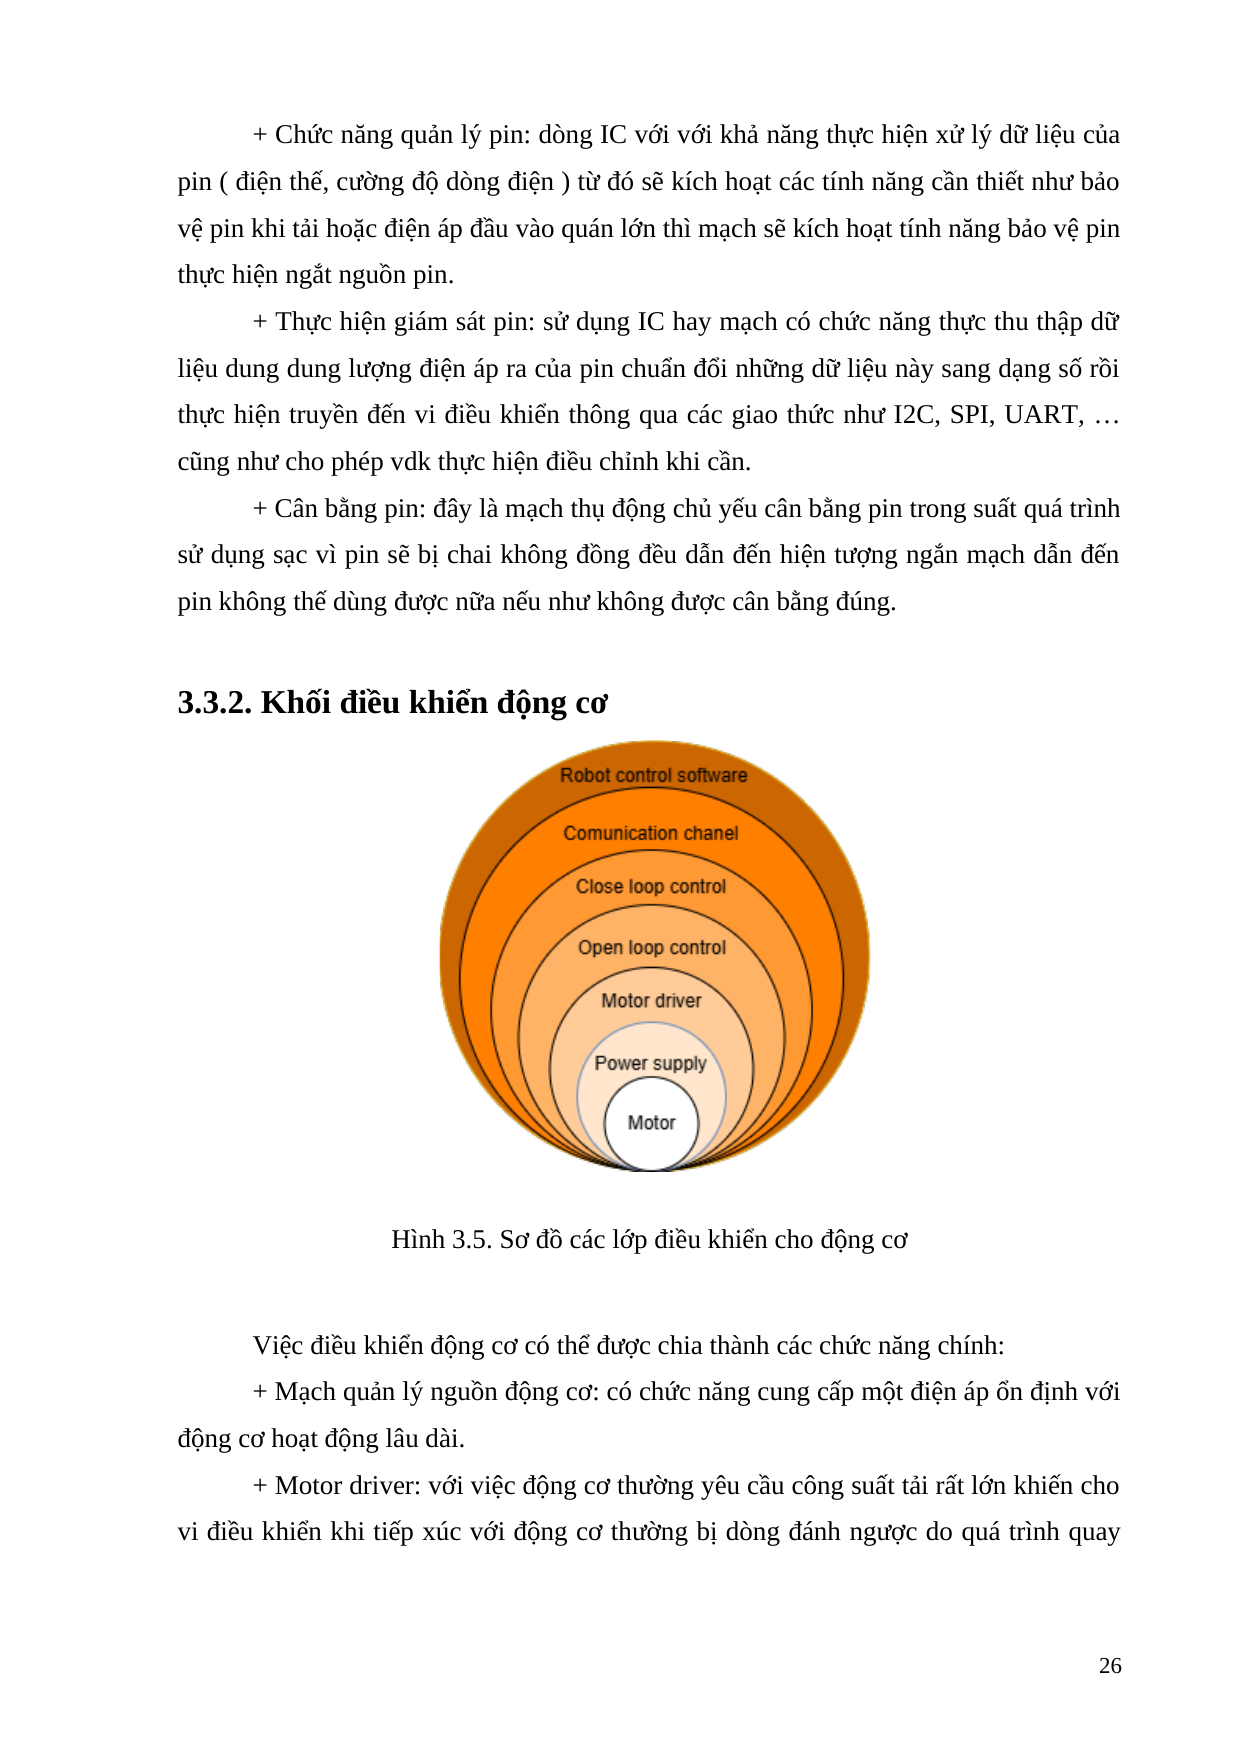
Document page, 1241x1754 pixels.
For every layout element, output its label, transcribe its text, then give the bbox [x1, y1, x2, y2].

text + Cân bằng pin: đây là mạch thụ động chủ yếu cân bằng pin trong suất quá trình sử dụng sạc vì pin sẽ bị chai không đồng đều dẫn đến hiện tượng ngắn mạch dẫn đến pin không thế dùng được nữa nếu như không được cân bằng đúng. [177, 492, 1122, 616]
text + Chức năng quản lý pin: dòng IC với với khả năng thực hiện xử lý dữ liệu của pin ( điện thế, cường độ dòng điện ) từ đó sẽ kích hoạt các tính năng cần thiết như bảo vệ pin khi tải hoặc điện áp đầu vào quán lớn thì mạch sẽ kích hoạt tính năng bảo vệ pin thực hiện ngắt nguồn pin. [177, 118, 1122, 290]
text + Mạch quản lý nguồn động cơ: có chức năng cung cấp một điện áp ổn định với động cơ hoạt động lâu dài. [177, 1375, 1122, 1453]
text + Thực hiện giám sát pin: sử dụng IC hay mạch có chức năng thực thu thập dữ liệu dung dung lượng điện áp ra của pin chuẩn đổi những dữ liệu này sang dạng số rồi thực hiện truyền đến vi điều khiển thông qua các giao thức như I2C, SPI, UART, … cũng như cho phép vdk thực hiện điều chỉnh khi cần. [177, 305, 1122, 476]
text Việc điều khiển động cơ có thể được chia thành các chức năng chính: [177, 1329, 1122, 1360]
subtitle 3.3.2. Khối điều khiển động cơ [177, 683, 1122, 721]
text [177, 1469, 1122, 1547]
picture [439, 740, 871, 1172]
